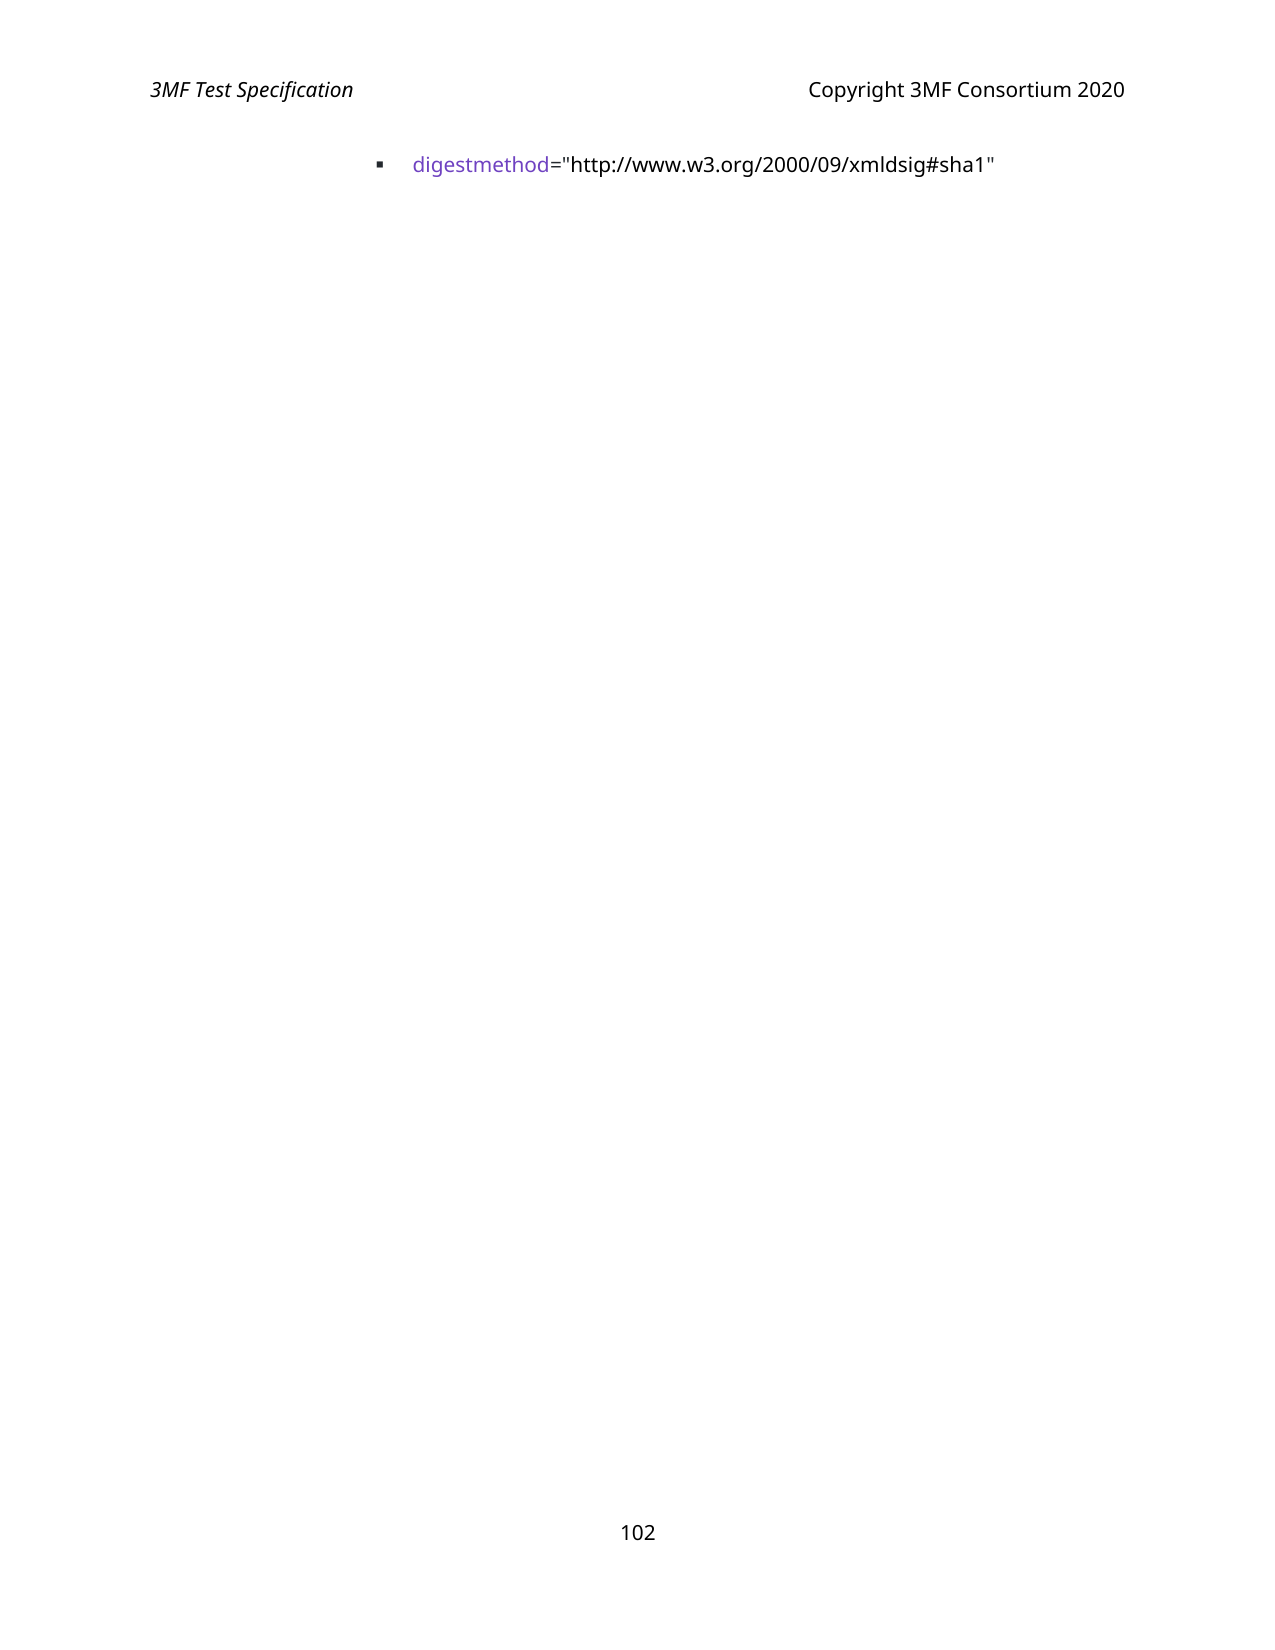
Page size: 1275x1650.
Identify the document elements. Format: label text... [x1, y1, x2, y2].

list digestmethod="http://www.w3.org/2000/09/xmldsig#sha1" [375, 150, 1125, 178]
